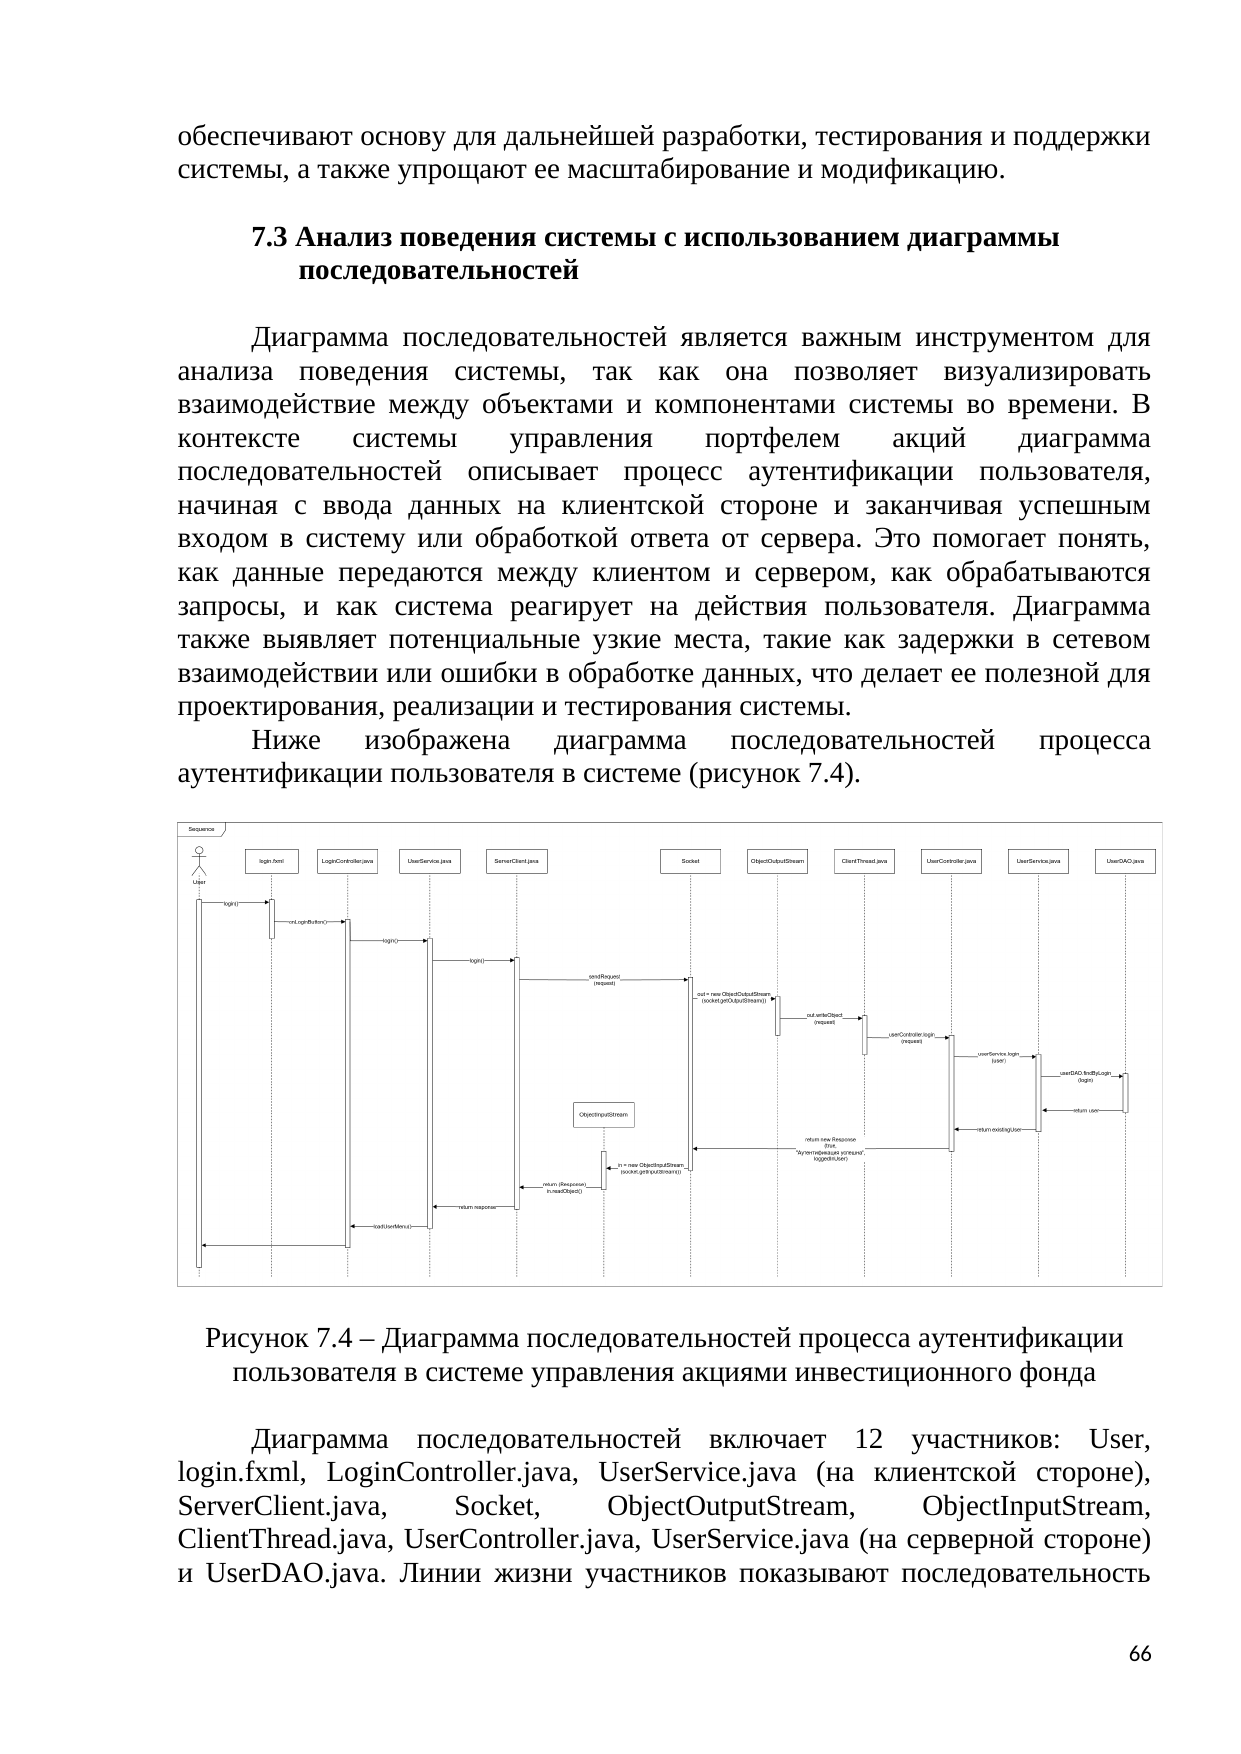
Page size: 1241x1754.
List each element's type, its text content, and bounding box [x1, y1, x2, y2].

picture [177, 822, 1163, 1287]
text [177, 1421, 1152, 1589]
text Диаграмма последовательностей является важным инструментом для анализа поведения системы, так как она позволяет визуализировать взаимодействие между объектами и компонентами системы во времени. В контексте системы управления портфелем акций диаграмма последовательностей описывает процесс аутентификации пользователя, начиная с ввода данных на клиентской стороне и заканчивая успешным входом в систему или обработкой ответа от сервера. Это помогает понять, как данные передаются между клиентом и сервером, как обрабатываются запросы, и как система реагирует на действия пользователя. Диаграмма также выявляет потенциальные узкие места, такие как задержки в сетевом взаимодействии или ошибки в обработке данных, что делает ее полезной для проектирования, реализации и тестирования системы. [177, 319, 1152, 722]
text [177, 118, 1152, 185]
text Рисунок 7.4 – Диаграмма последовательностей процесса аутентификации пользователя в системе управления акциями инвестиционного фонда [177, 1320, 1152, 1387]
subtitle 7.3 Анализ поведения системы с использованием диаграммы последовательностей [251, 219, 1152, 286]
text Ниже изображена диаграмма последовательностей процесса аутентификации пользователя в системе (рисунок 7.4). [177, 722, 1152, 789]
